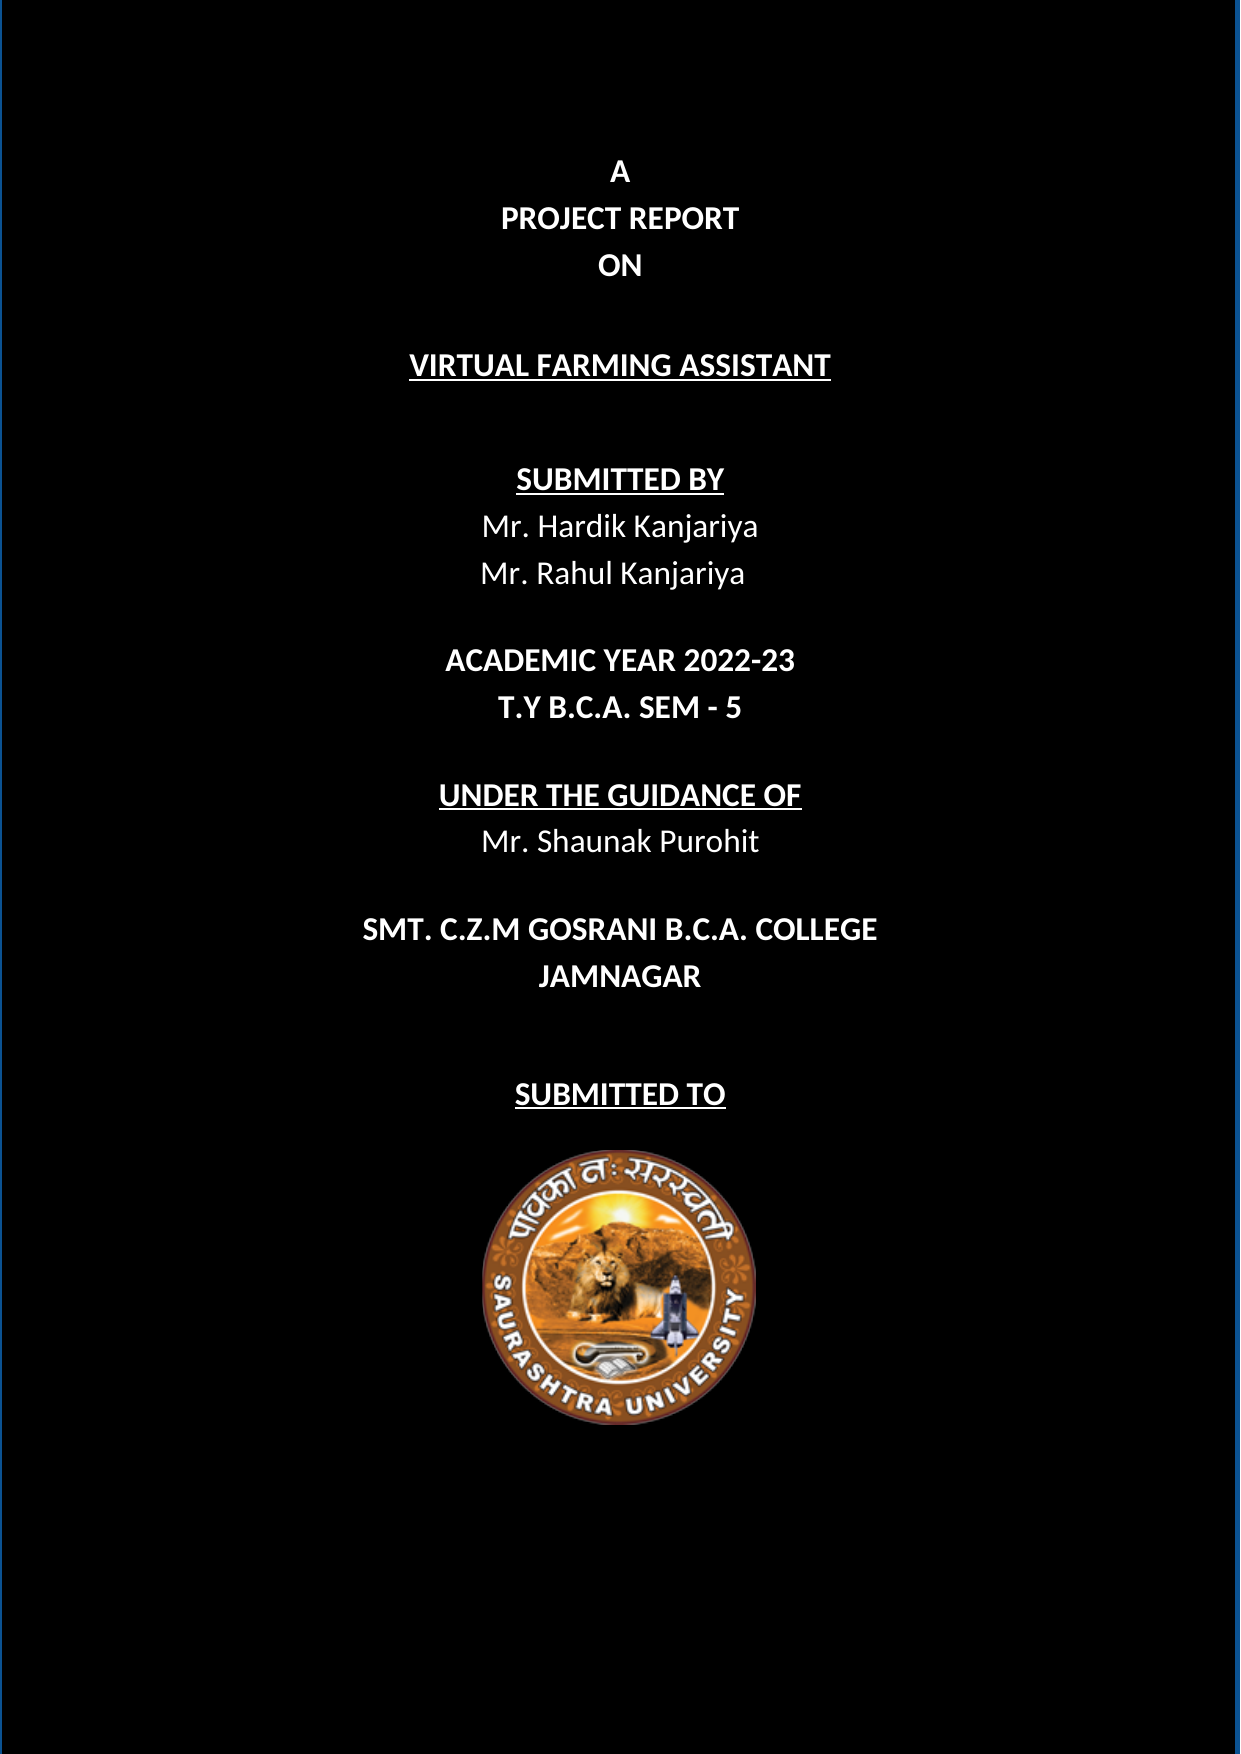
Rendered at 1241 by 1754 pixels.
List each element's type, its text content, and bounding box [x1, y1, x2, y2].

text A [150, 150, 1090, 191]
picture [482, 1150, 756, 1425]
text UNDER THE GUIDANCE OF [150, 773, 1090, 814]
text SUBMITTED TO [150, 1073, 1090, 1113]
text Mr. Shaunak Purohit [150, 820, 1090, 861]
text JAMNAGAR [150, 954, 1090, 995]
text ACADEMIC YEAR 2022-23 [150, 639, 1090, 680]
text T.Y B.C.A. SEM - 5 [150, 686, 1090, 727]
text Mr. Rahul Kanjariya [450, 552, 1090, 592]
text Mr. Hardik Kanjariya [150, 505, 1090, 546]
text ON [150, 243, 1090, 284]
text VIRTUAL FARMING ASSISTANT [150, 344, 1090, 384]
text PROJECT REPORT [150, 197, 1090, 237]
text SMT. C.Z.M GOSRANI B.C.A. COLLEGE [150, 908, 1090, 948]
text SUBMITTED BY [150, 458, 1090, 499]
